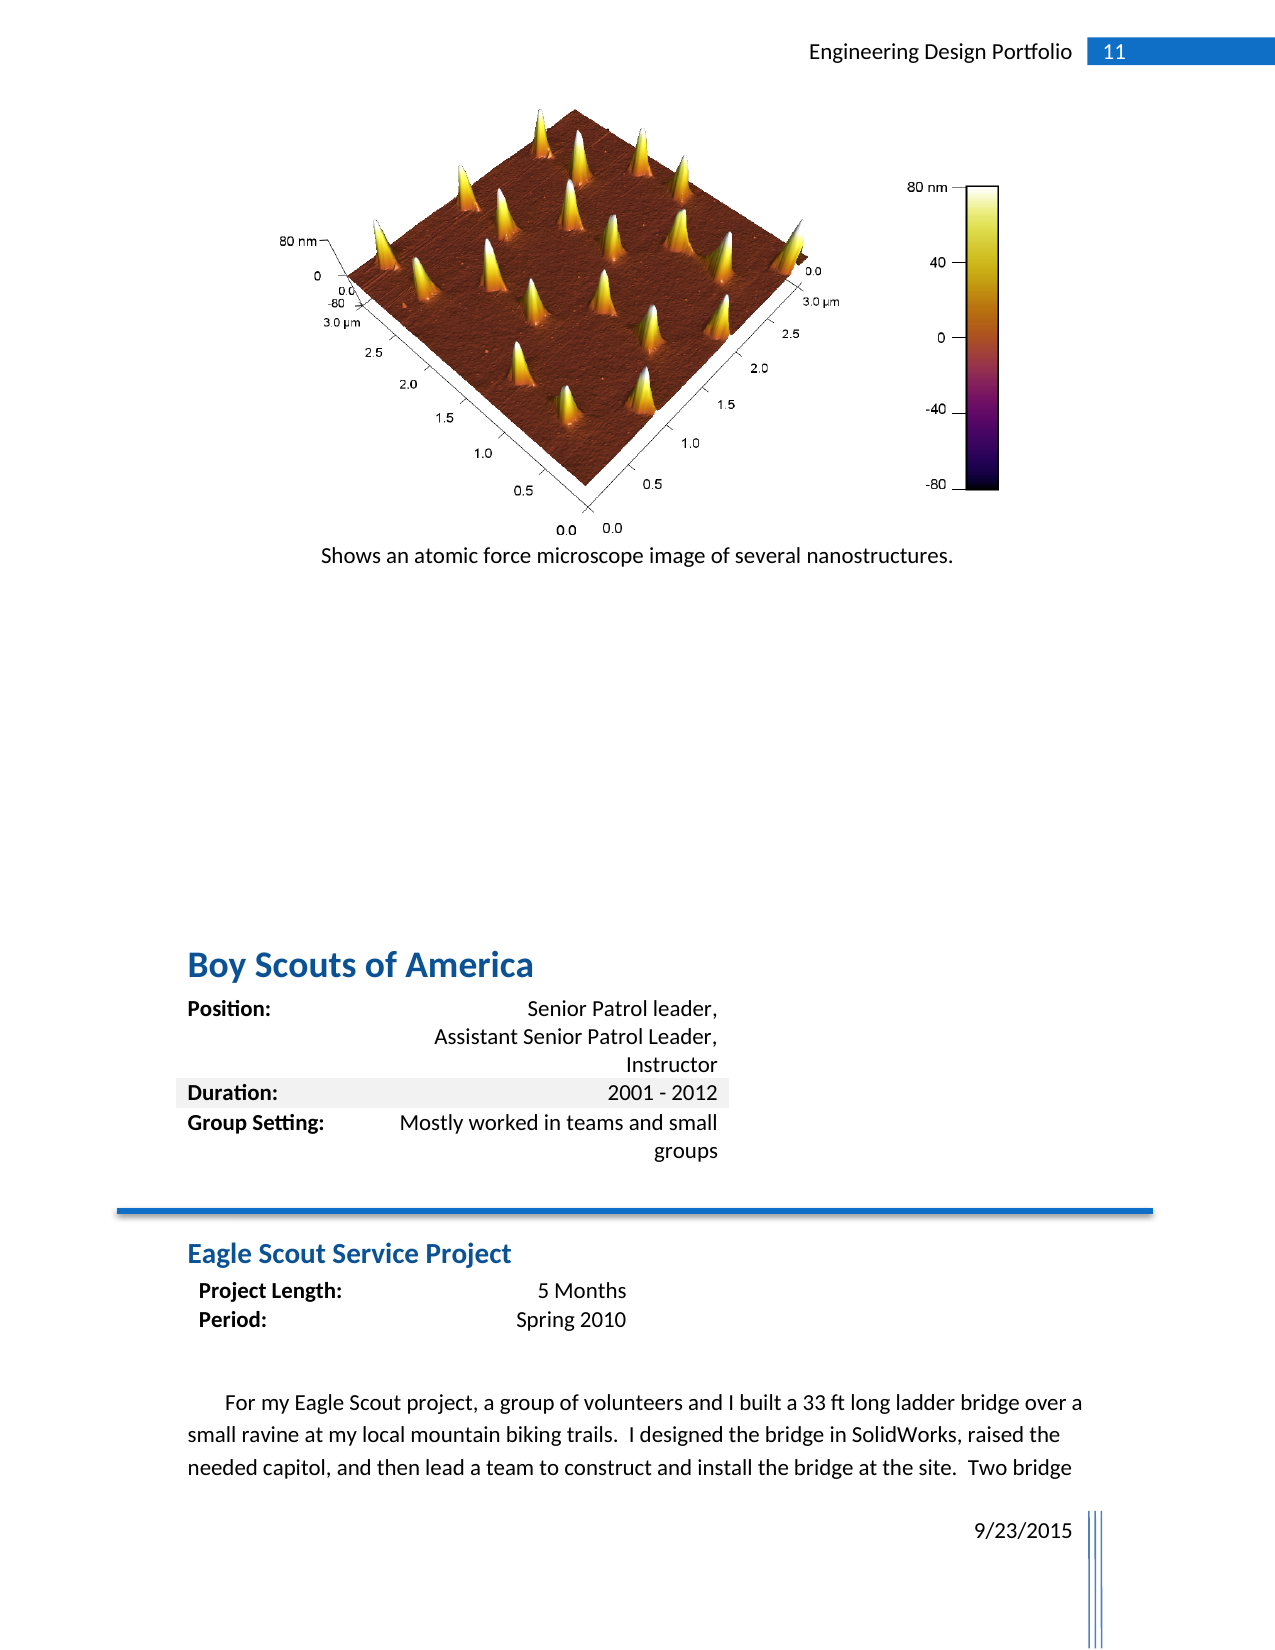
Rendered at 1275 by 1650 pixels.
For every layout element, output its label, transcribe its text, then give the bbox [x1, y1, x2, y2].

table_cell Period: [188, 1305, 431, 1335]
subtitle Boy Scouts of America [187, 941, 1087, 987]
table_cell Spring 2010 [431, 1305, 637, 1335]
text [187, 1388, 1087, 1481]
table_cell Mostly worked in teams and small groups [364, 1109, 729, 1164]
table_header Position: [176, 994, 364, 1078]
table_cell 2001 - 2012 [364, 1078, 729, 1108]
table_header Project Length: [188, 1276, 431, 1305]
table_cell Duration: [176, 1078, 364, 1108]
subtitle Eagle Scout Service Project [187, 1235, 1087, 1271]
table_header Senior Patrol leader, Assistant Senior Patrol Leader, Instructor [364, 994, 729, 1078]
picture [268, 102, 1007, 537]
table_header 5 Months [431, 1276, 637, 1305]
table_cell Group Setting: [176, 1109, 364, 1164]
